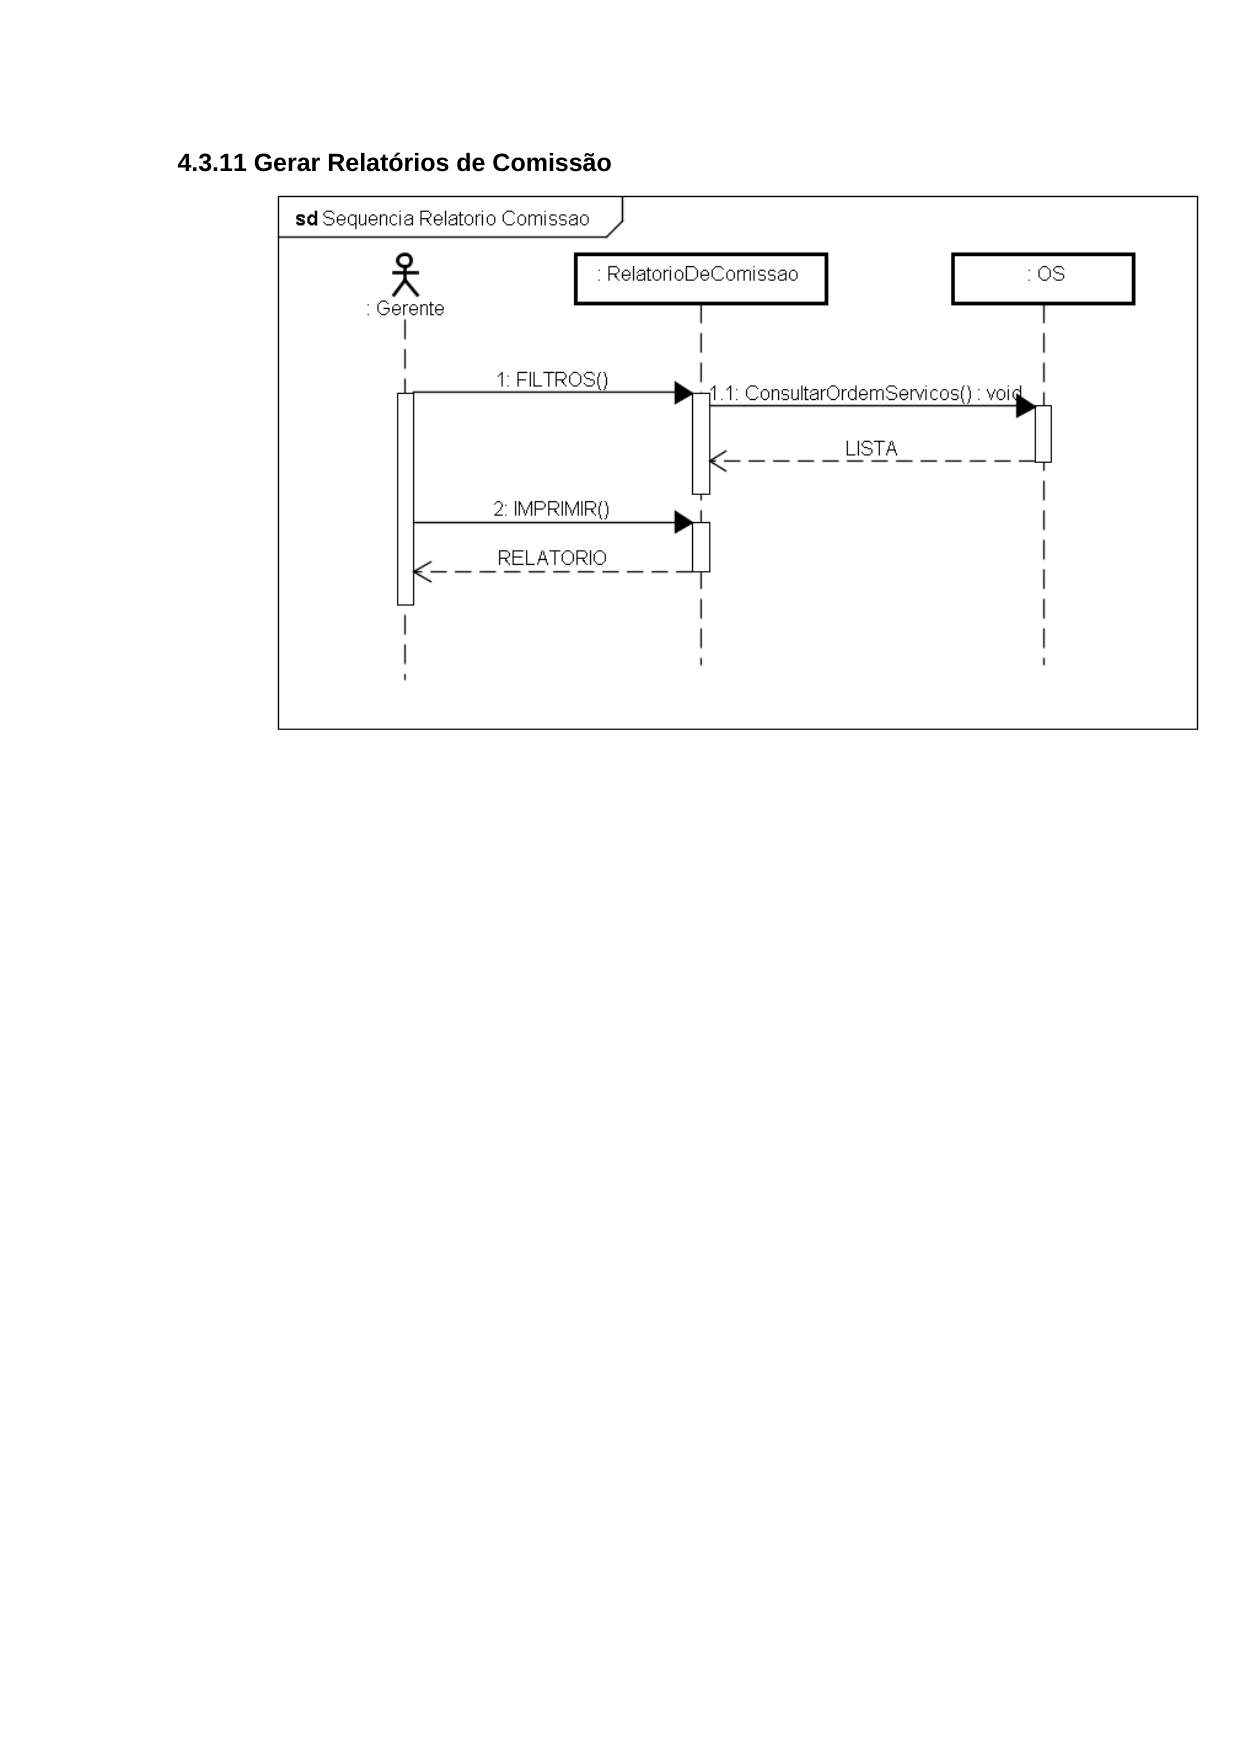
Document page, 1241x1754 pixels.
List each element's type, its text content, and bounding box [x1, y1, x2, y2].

subtitle 4.3.11 Gerar Relatórios de Comissão [177, 148, 1128, 176]
picture [262, 180, 1213, 746]
